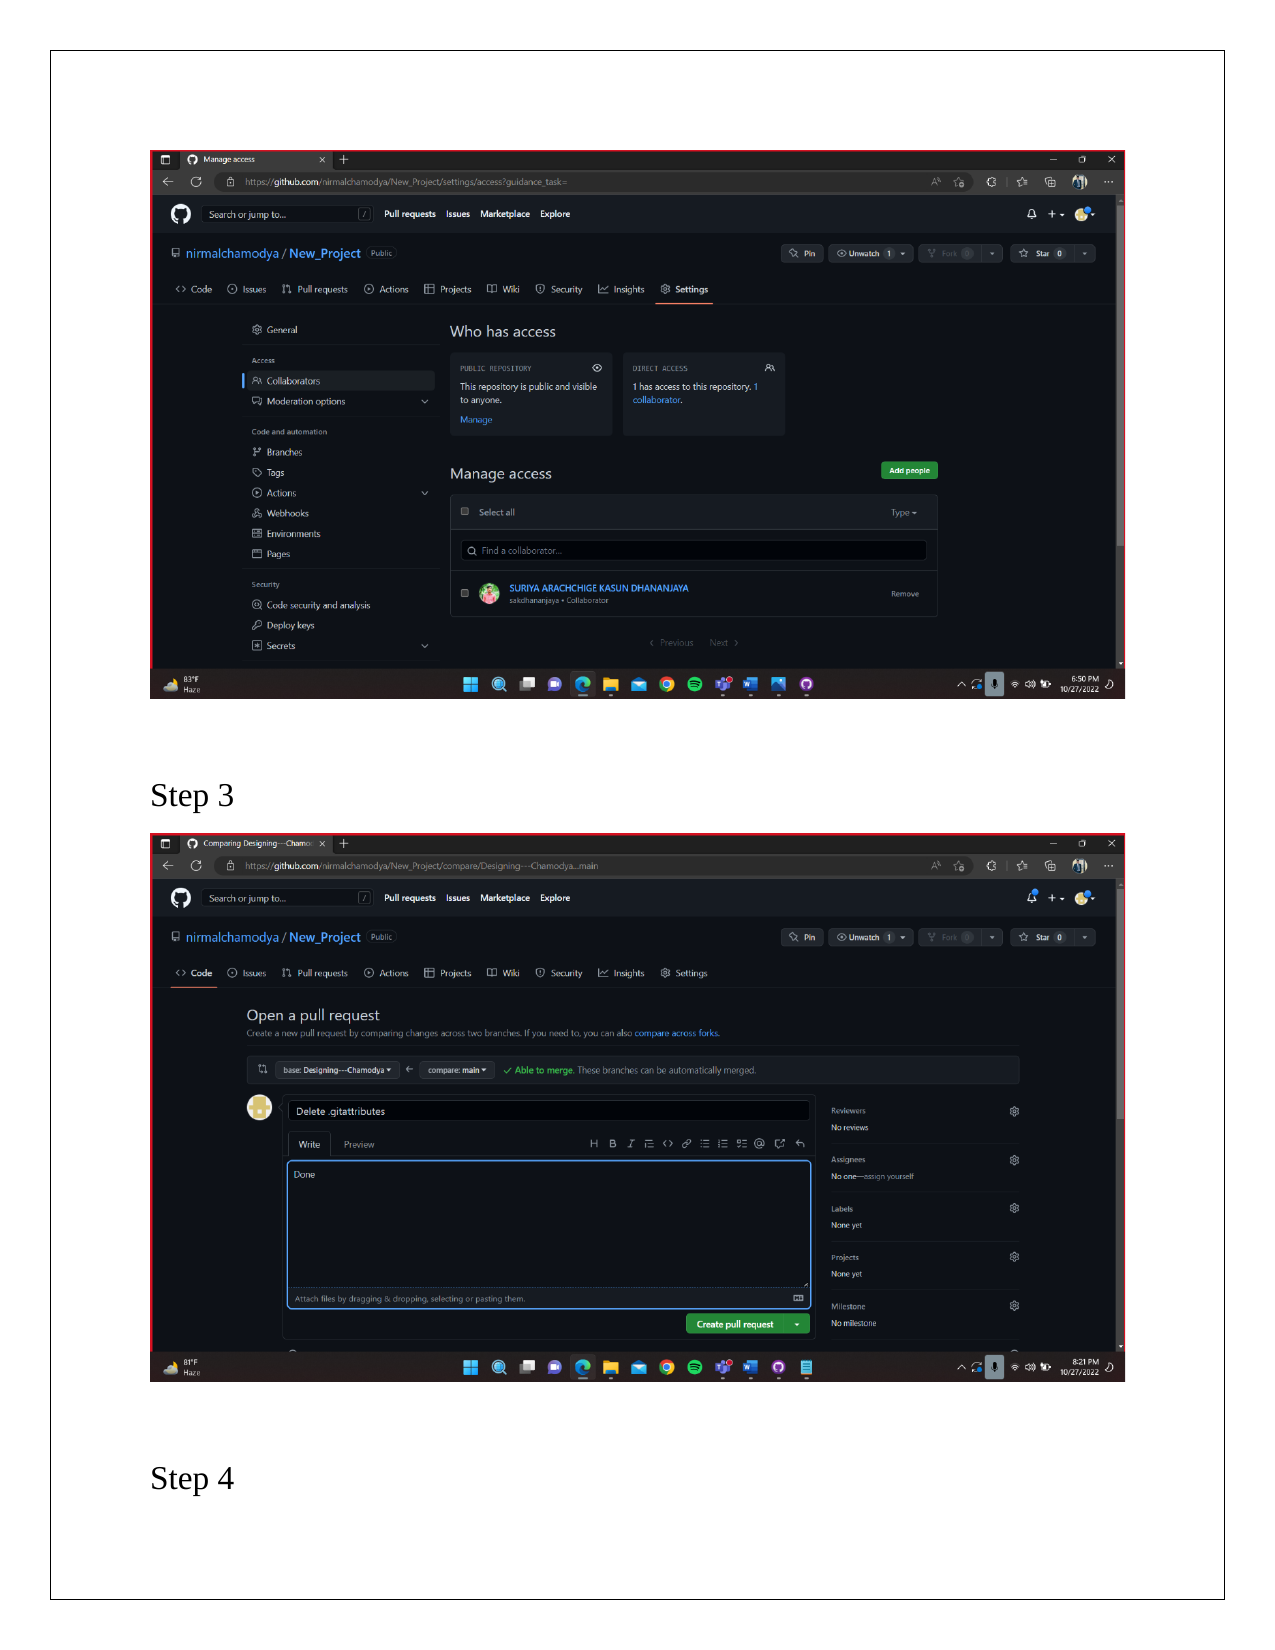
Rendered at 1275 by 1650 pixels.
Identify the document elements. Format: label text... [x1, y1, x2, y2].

picture [150, 833, 1125, 1382]
picture [150, 150, 1125, 699]
text Step 3 [150, 775, 1125, 814]
text Step 4 [150, 1459, 1125, 1497]
